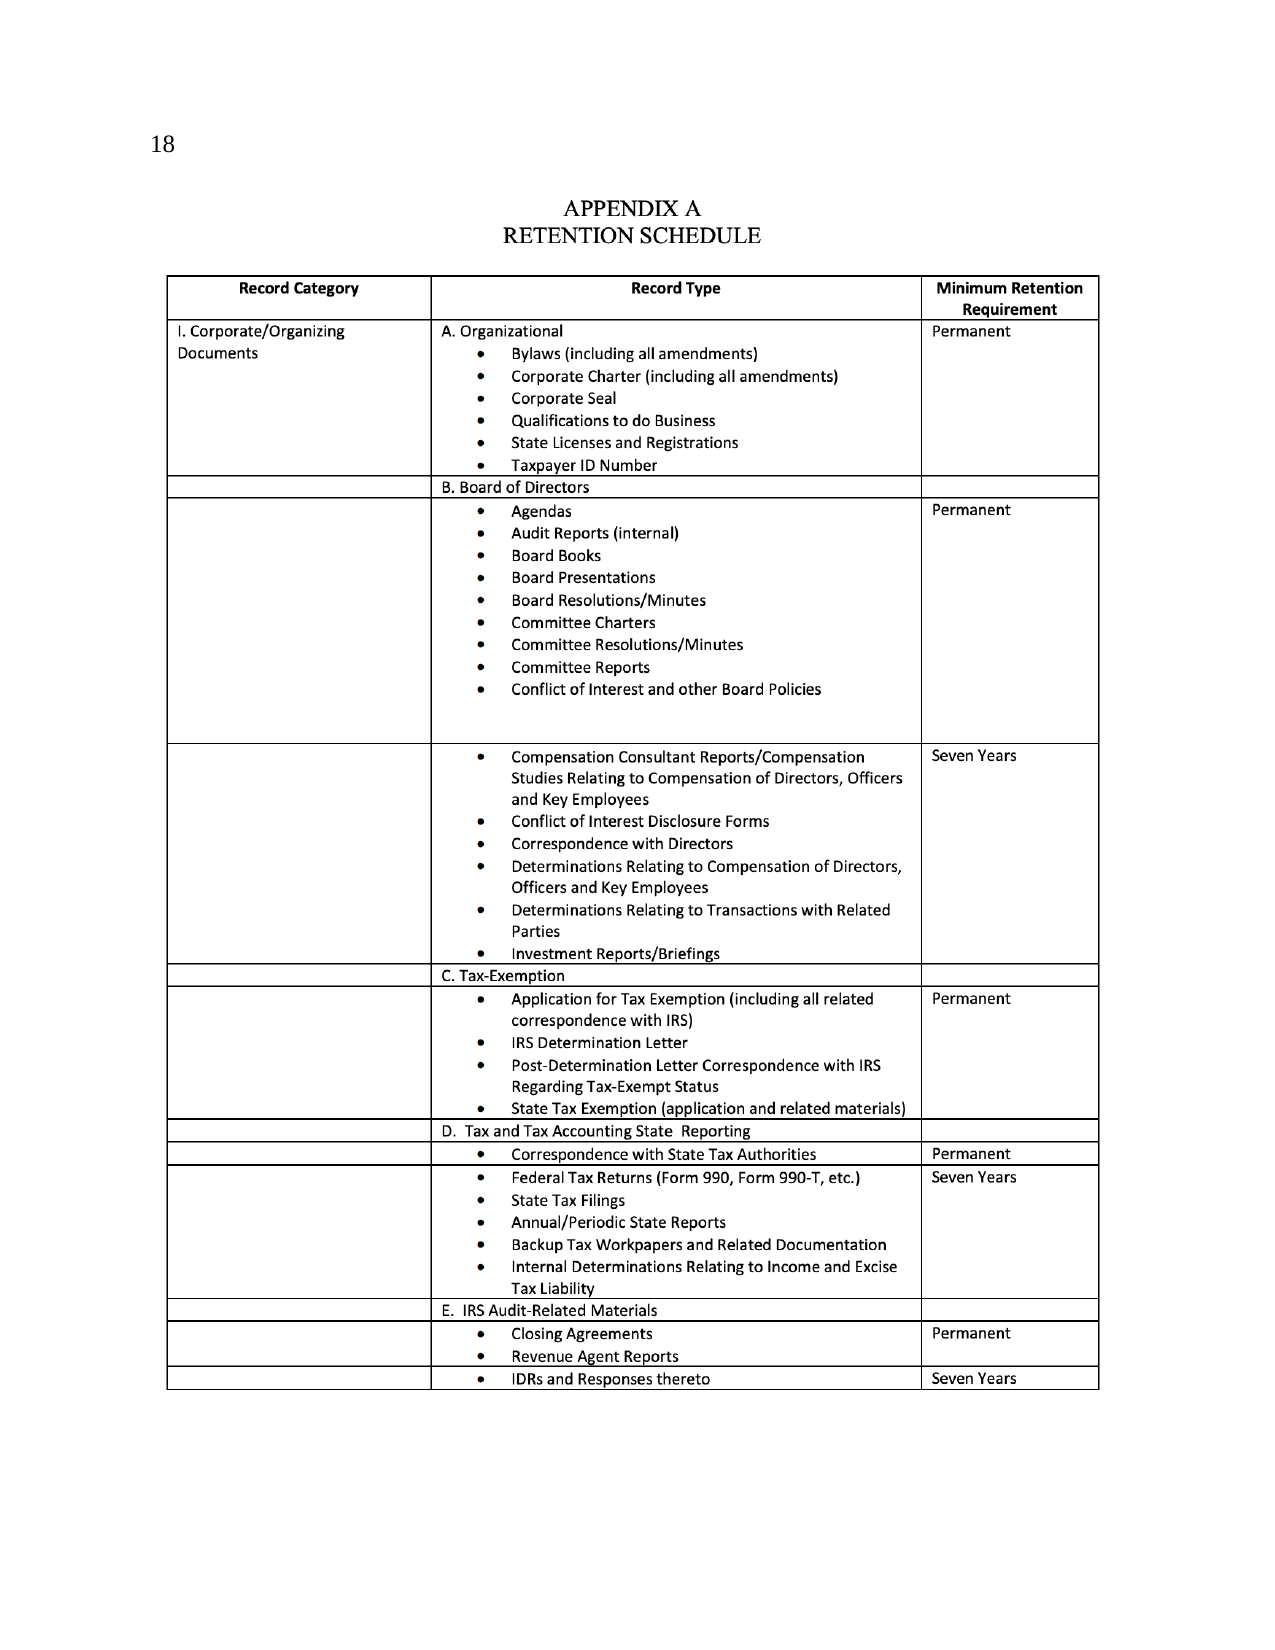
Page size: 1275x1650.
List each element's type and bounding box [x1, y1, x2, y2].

picture [150, 186, 1125, 1398]
